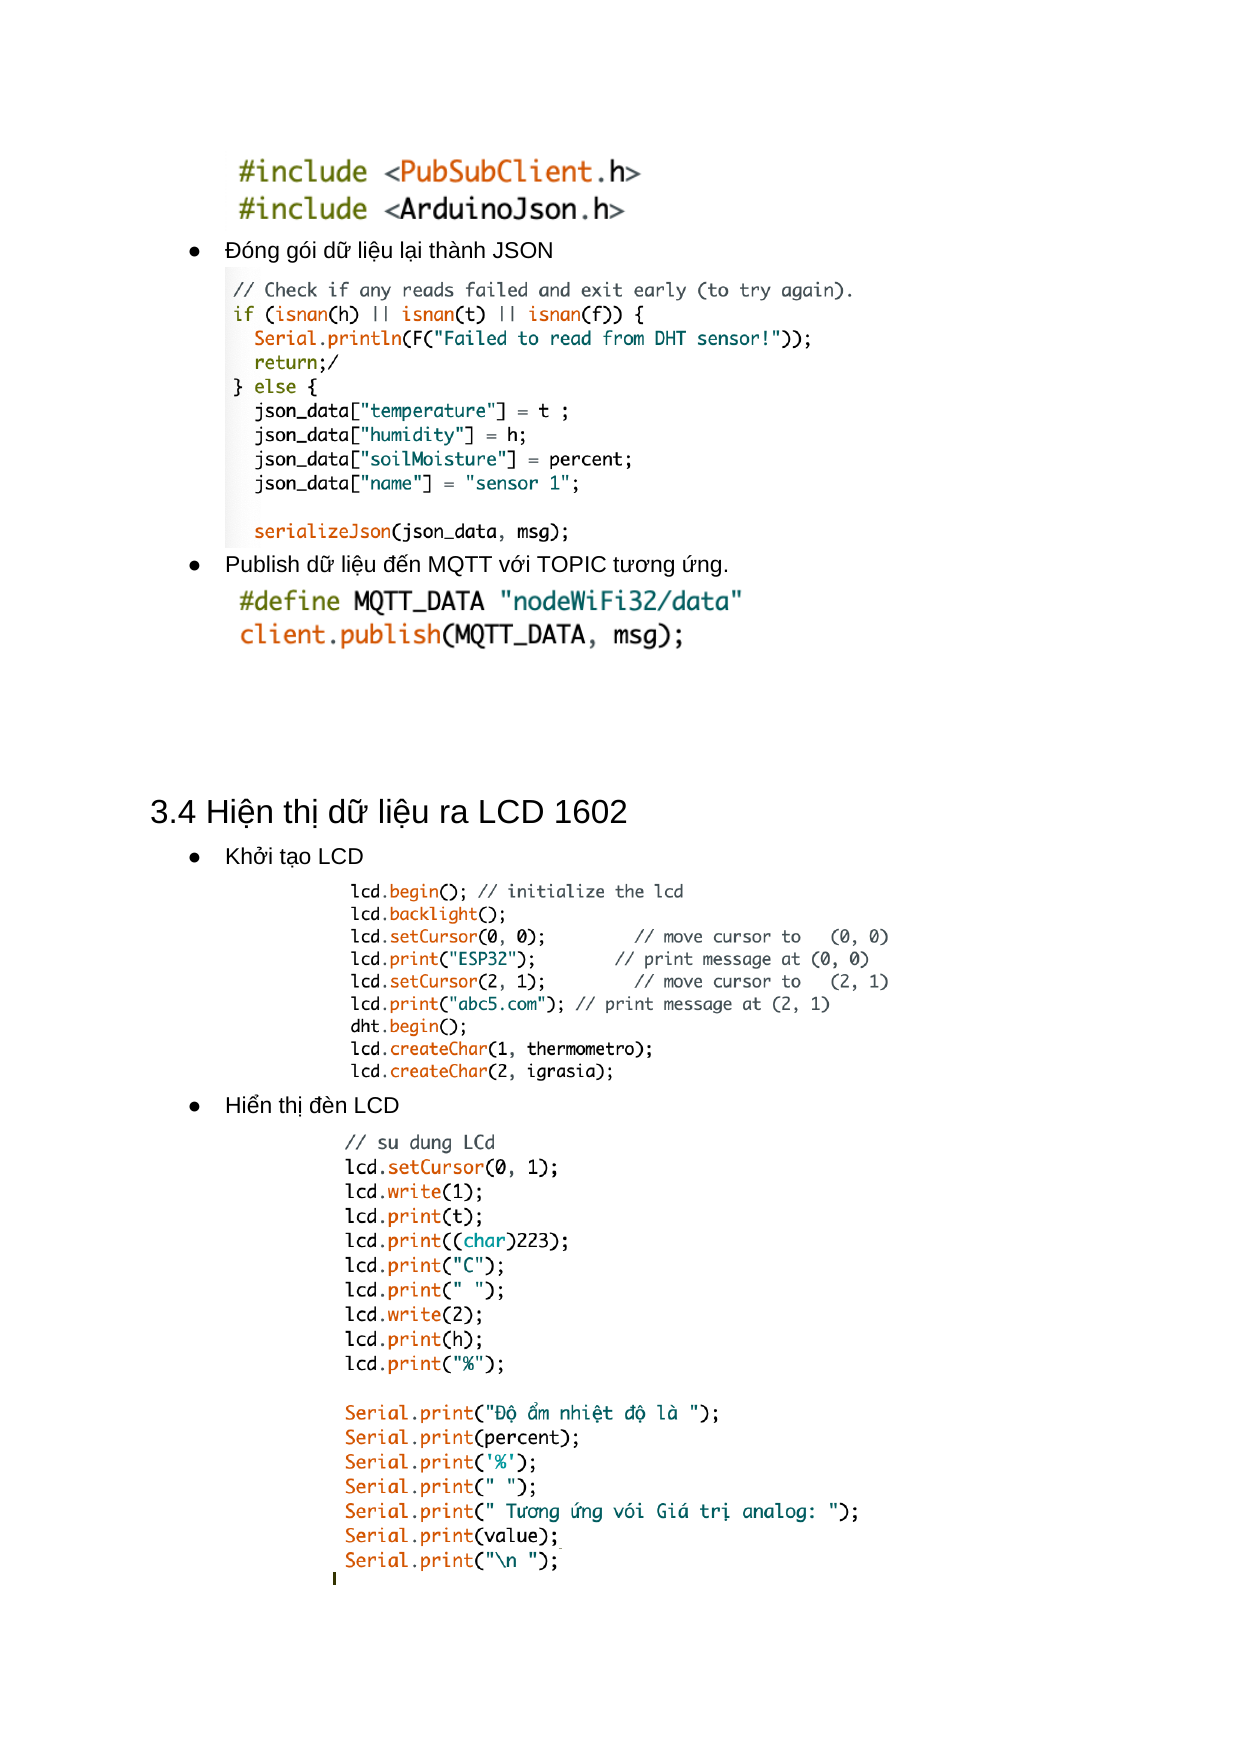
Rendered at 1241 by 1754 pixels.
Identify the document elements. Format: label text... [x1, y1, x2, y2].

subtitle 3.4 Hiện thị dữ liệu ra LCD 1602 [150, 792, 1090, 830]
picture [329, 1121, 912, 1585]
list Khởi tạo LCD [187, 843, 1090, 869]
list Đóng gói dữ liệu lại thành JSON [187, 237, 1090, 263]
list Publish dữ liệu đến MQTT với TOPIC tương ứng. [187, 551, 1090, 578]
picture [225, 150, 662, 233]
picture [326, 872, 915, 1088]
picture [225, 267, 853, 548]
picture [225, 581, 762, 660]
list Hiển thị đèn LCD [187, 1092, 1090, 1118]
